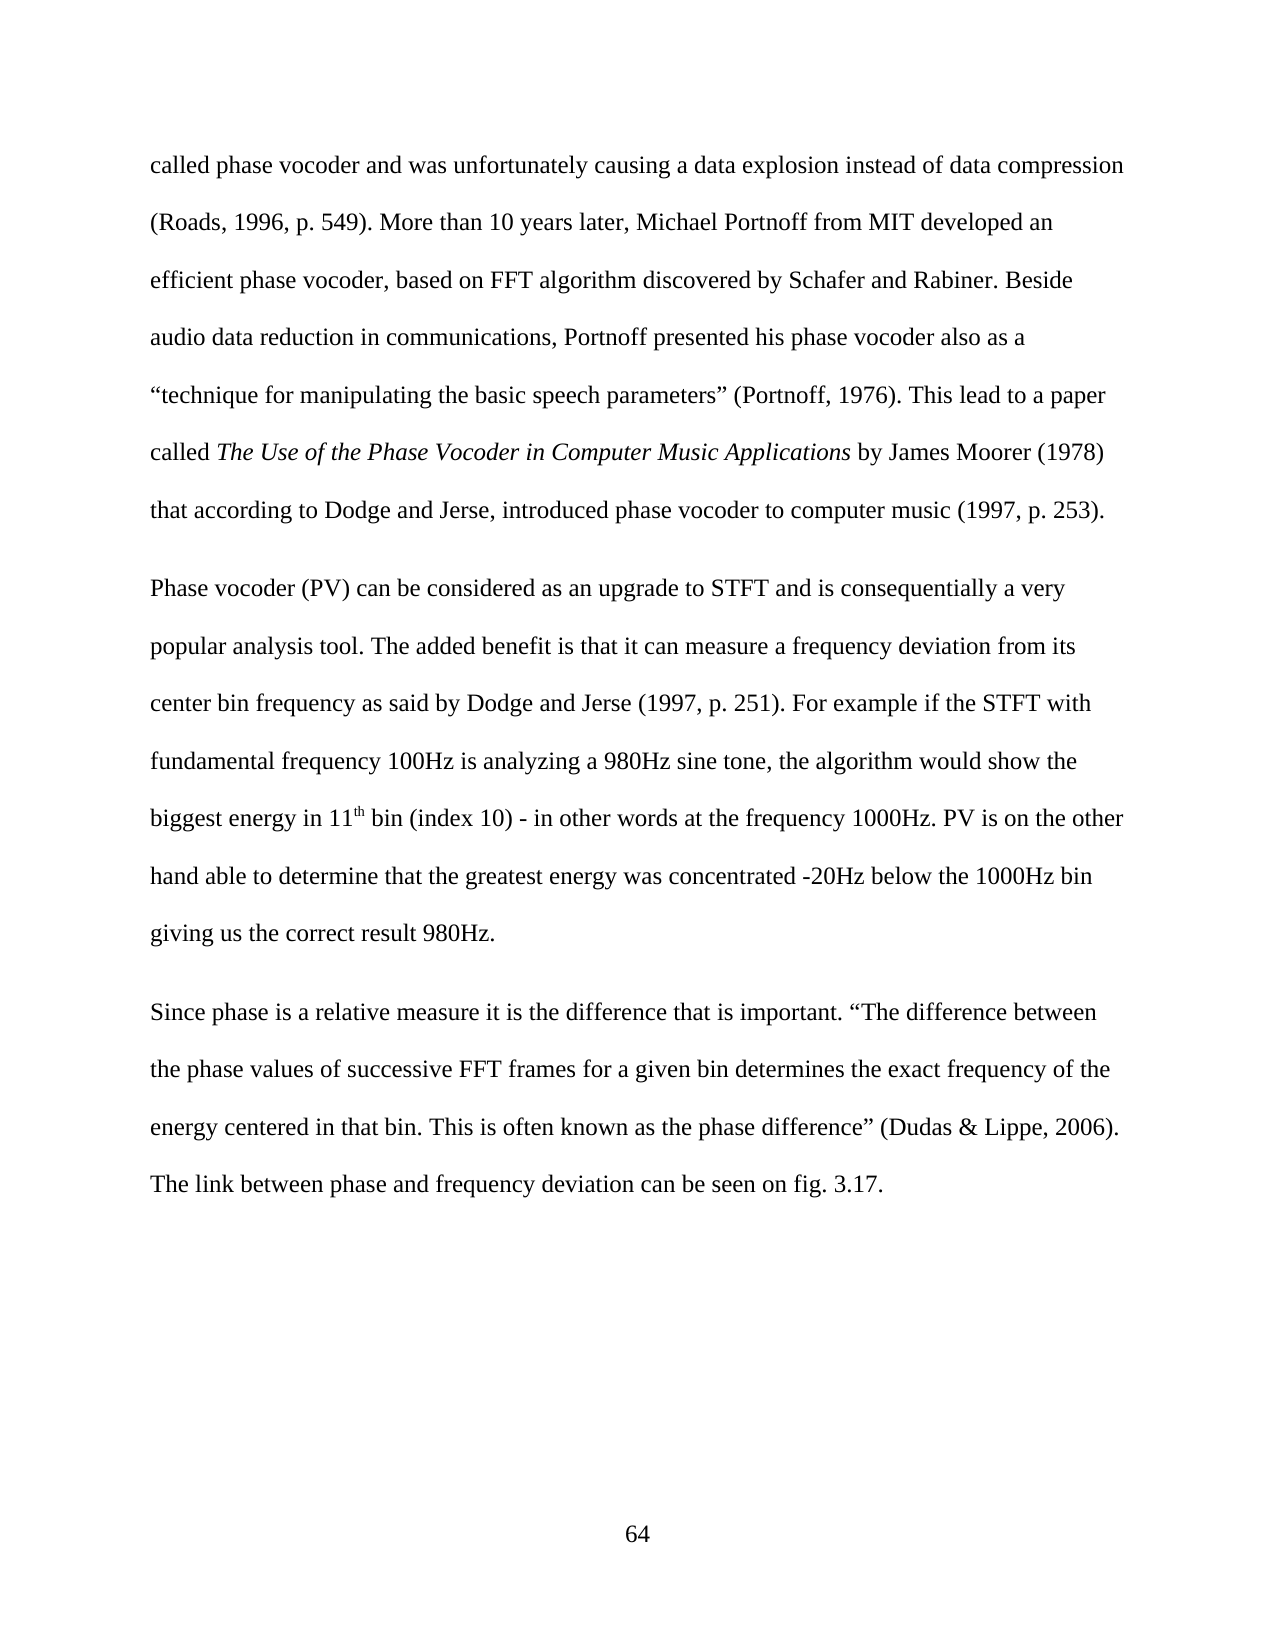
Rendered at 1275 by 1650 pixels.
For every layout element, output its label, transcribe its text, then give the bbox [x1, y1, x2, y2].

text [150, 150, 1125, 524]
text Phase vocoder (PV) can be considered as an upgrade to STFT and is consequentially a very popular analysis tool. The added benefit is that it can measure a frequency deviation from its center bin frequency as said by Dodge and Jerse (1997, p. 251). For example if the STFT with fundamental frequency 100Hz is analyzing a 980Hz sine tone, the algorithm would show the biggest energy in 11th bin (index 10) - in other words at the frequency 1000Hz. PV is on the other hand able to determine that the greatest energy was concentrated -20Hz below the 1000Hz bin giving us the correct result 980Hz. [150, 573, 1125, 947]
text Since phase is a relative measure it is the difference that is important. “The difference between the phase values of successive FFT frames for a given bin determines the exact frequency of the energy centered in that bin. This is often known as the phase difference” (Dudas & Lippe, 2006). The link between phase and frequency deviation can be seen on fig. 3.17. [150, 997, 1125, 1198]
